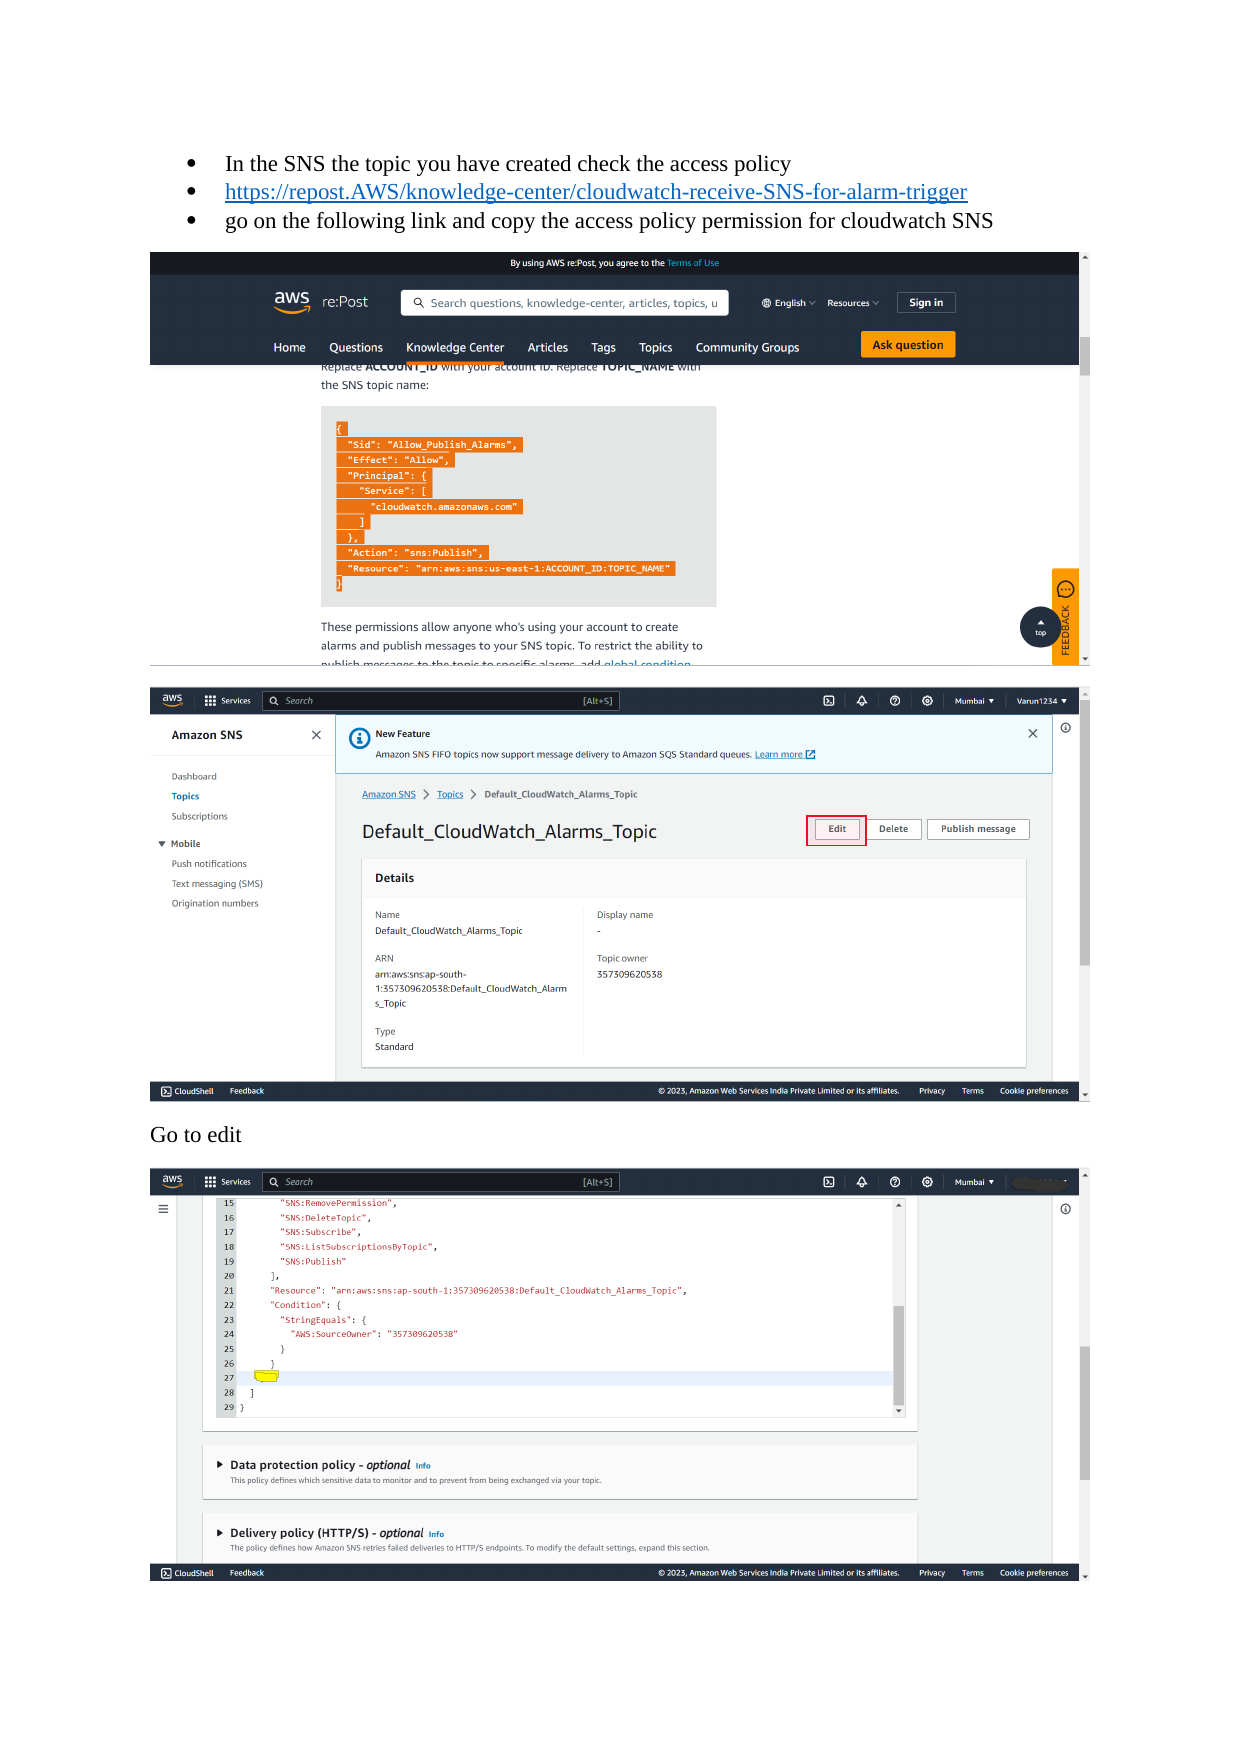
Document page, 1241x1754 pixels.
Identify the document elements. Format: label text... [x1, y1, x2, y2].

list https://repost.AWS/knowledge-center/cloudwatch-receive-SNS-for-alarm-trigger [187, 178, 1090, 205]
text Go to edit [150, 1121, 1090, 1147]
picture [150, 252, 1090, 666]
picture [150, 684, 1090, 1102]
list go on the following link and copy the access policy permission for cloudwatch SNS [187, 207, 1090, 233]
list In the SNS the topic you have created check the access policy [187, 150, 1090, 176]
picture [150, 1165, 1090, 1581]
